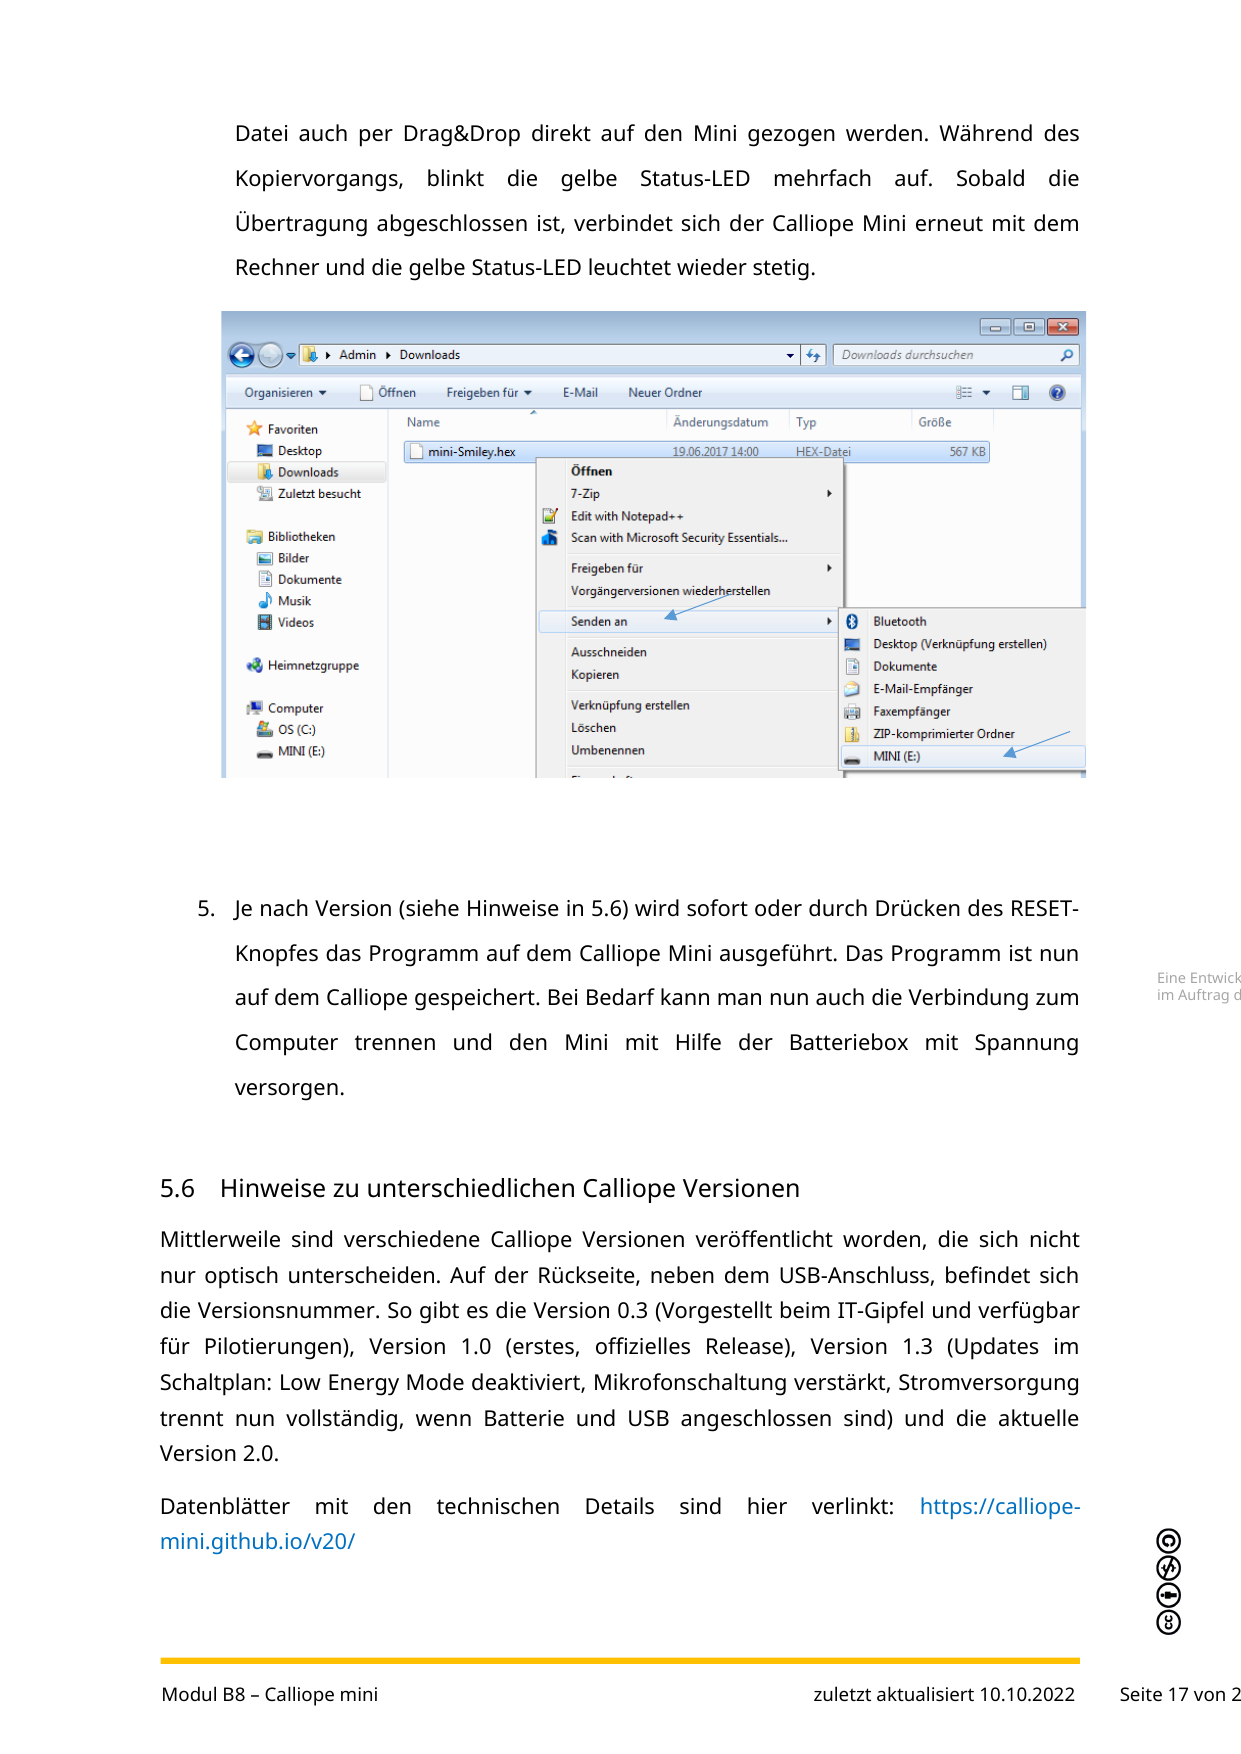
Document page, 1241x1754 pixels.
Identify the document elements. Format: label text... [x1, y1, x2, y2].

list Je nach Version (siehe Hinweise in 5.6) wird sofort oder durch Drücken des RESET-Knopfes das Programm auf dem Calliope Mini ausgeführt. Das Programm ist nun auf dem Calliope gespeichert. Bei Bedarf kann man nun auch die Verbindung zum Computer trennen und den Mini mit Hilfe der Batteriebox mit Spannung versorgen. [197, 702, 1081, 910]
subtitle Hinweise zu unterschiedlichen Calliope Versionen [159, 979, 1081, 1013]
picture [651, 1366, 1011, 1754]
text Datenblätter mit den technischen Details sind hier verlinkt: https://calliope-mini.github.io/v20/ [159, 1299, 1081, 1365]
picture [1157, 1529, 1181, 1635]
picture [159, 1372, 516, 1754]
text Mittlerweile sind verschiedene Calliope Versionen veröffentlicht worden, die sich nicht nur optisch unterscheiden. Auf der Rückseite, neben dem USB-Anschluss, befindet sich die Versionsnummer. So gibt es die Version 0.3 (Vorgestellt beim IT-Gipfel und verfügbar für Pilotierungen), Version 1.0 (erstes, offizielles Release), Version 1.3 (Updates im Schaltplan: Low Energy Mode deaktiviert, Mikrofonschaltung verstärkt, Stromversorgung trennt nun vollständig, wenn Batterie und USB angeschlossen sind) und die aktuelle Version 2.0. [159, 1033, 1081, 1277]
picture [220, 119, 1087, 586]
